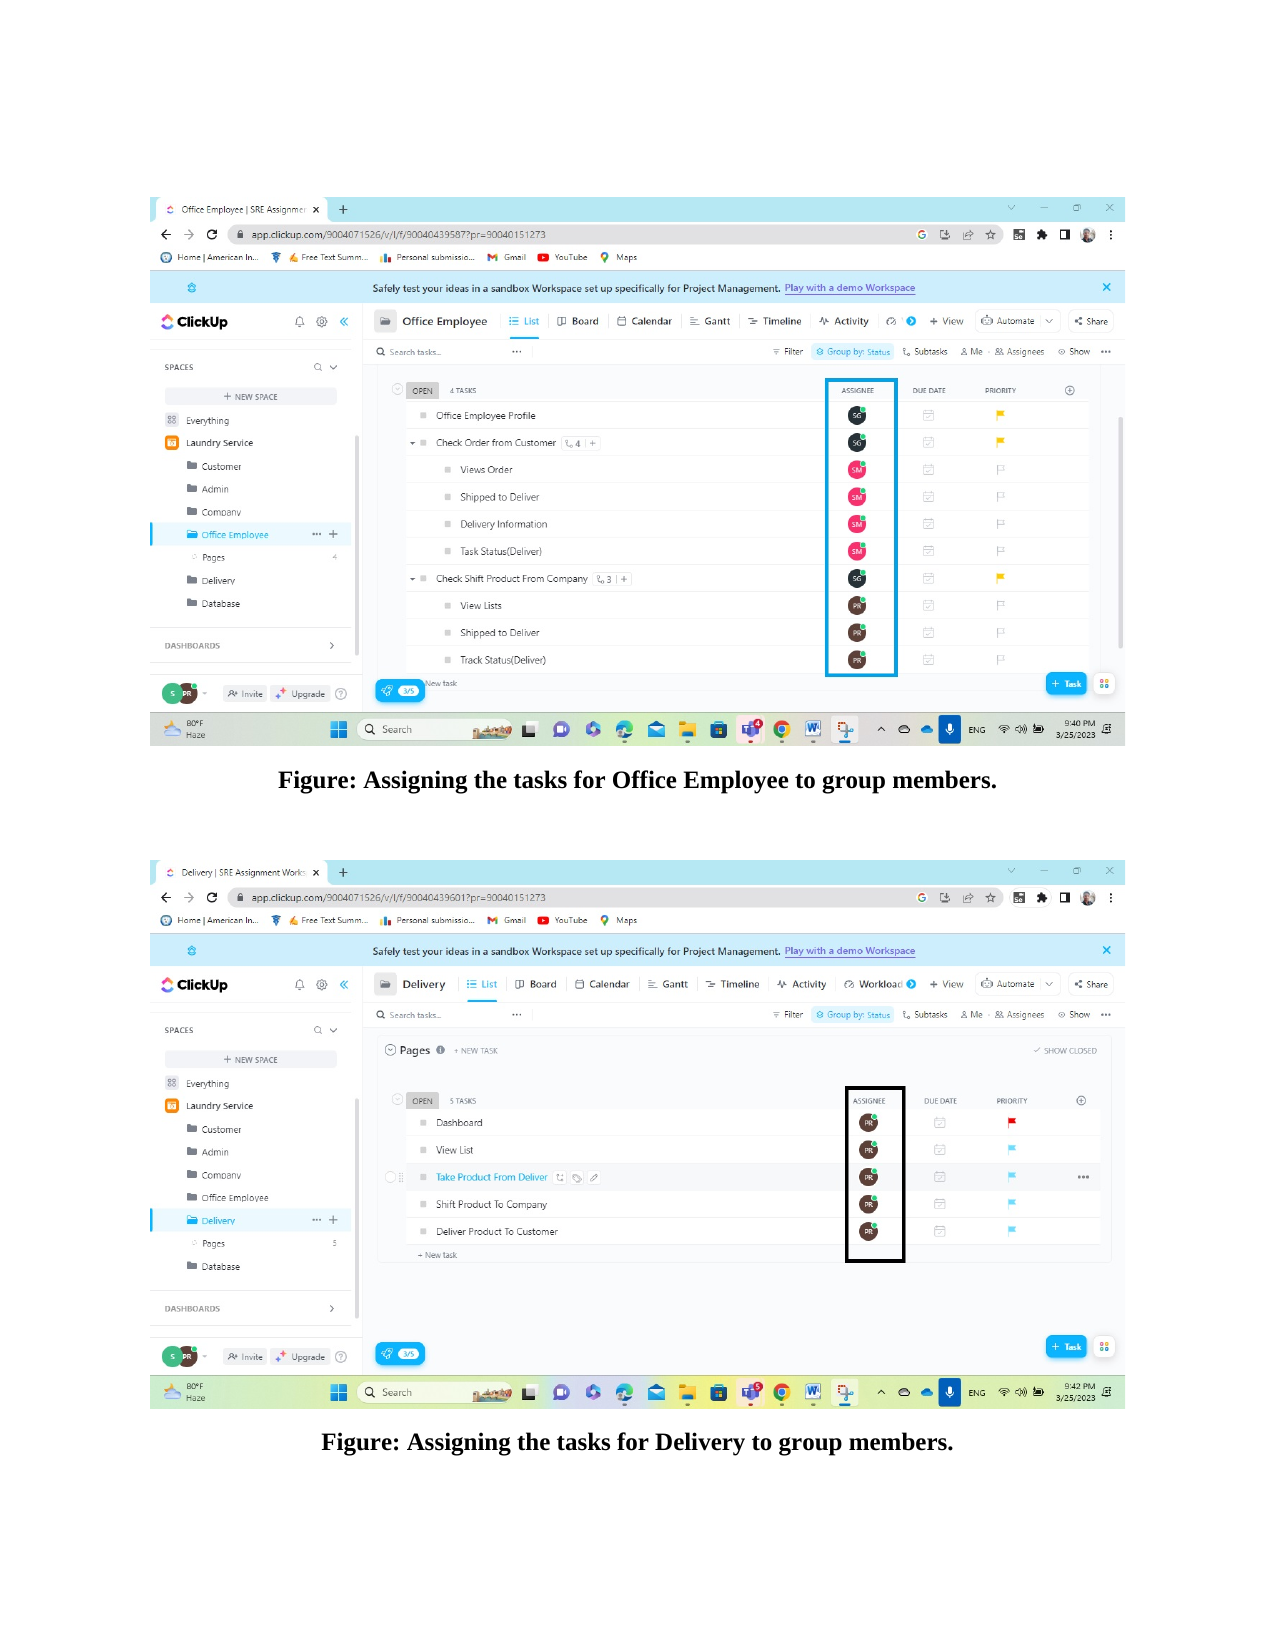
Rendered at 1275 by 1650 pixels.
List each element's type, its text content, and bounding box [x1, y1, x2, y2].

text Figure: Assigning the tasks for Office Employee to group members. [150, 765, 1125, 794]
text Figure: Assigning the tasks for Delivery to group members. [150, 1427, 1125, 1456]
picture [150, 860, 1125, 1409]
picture [150, 197, 1125, 746]
